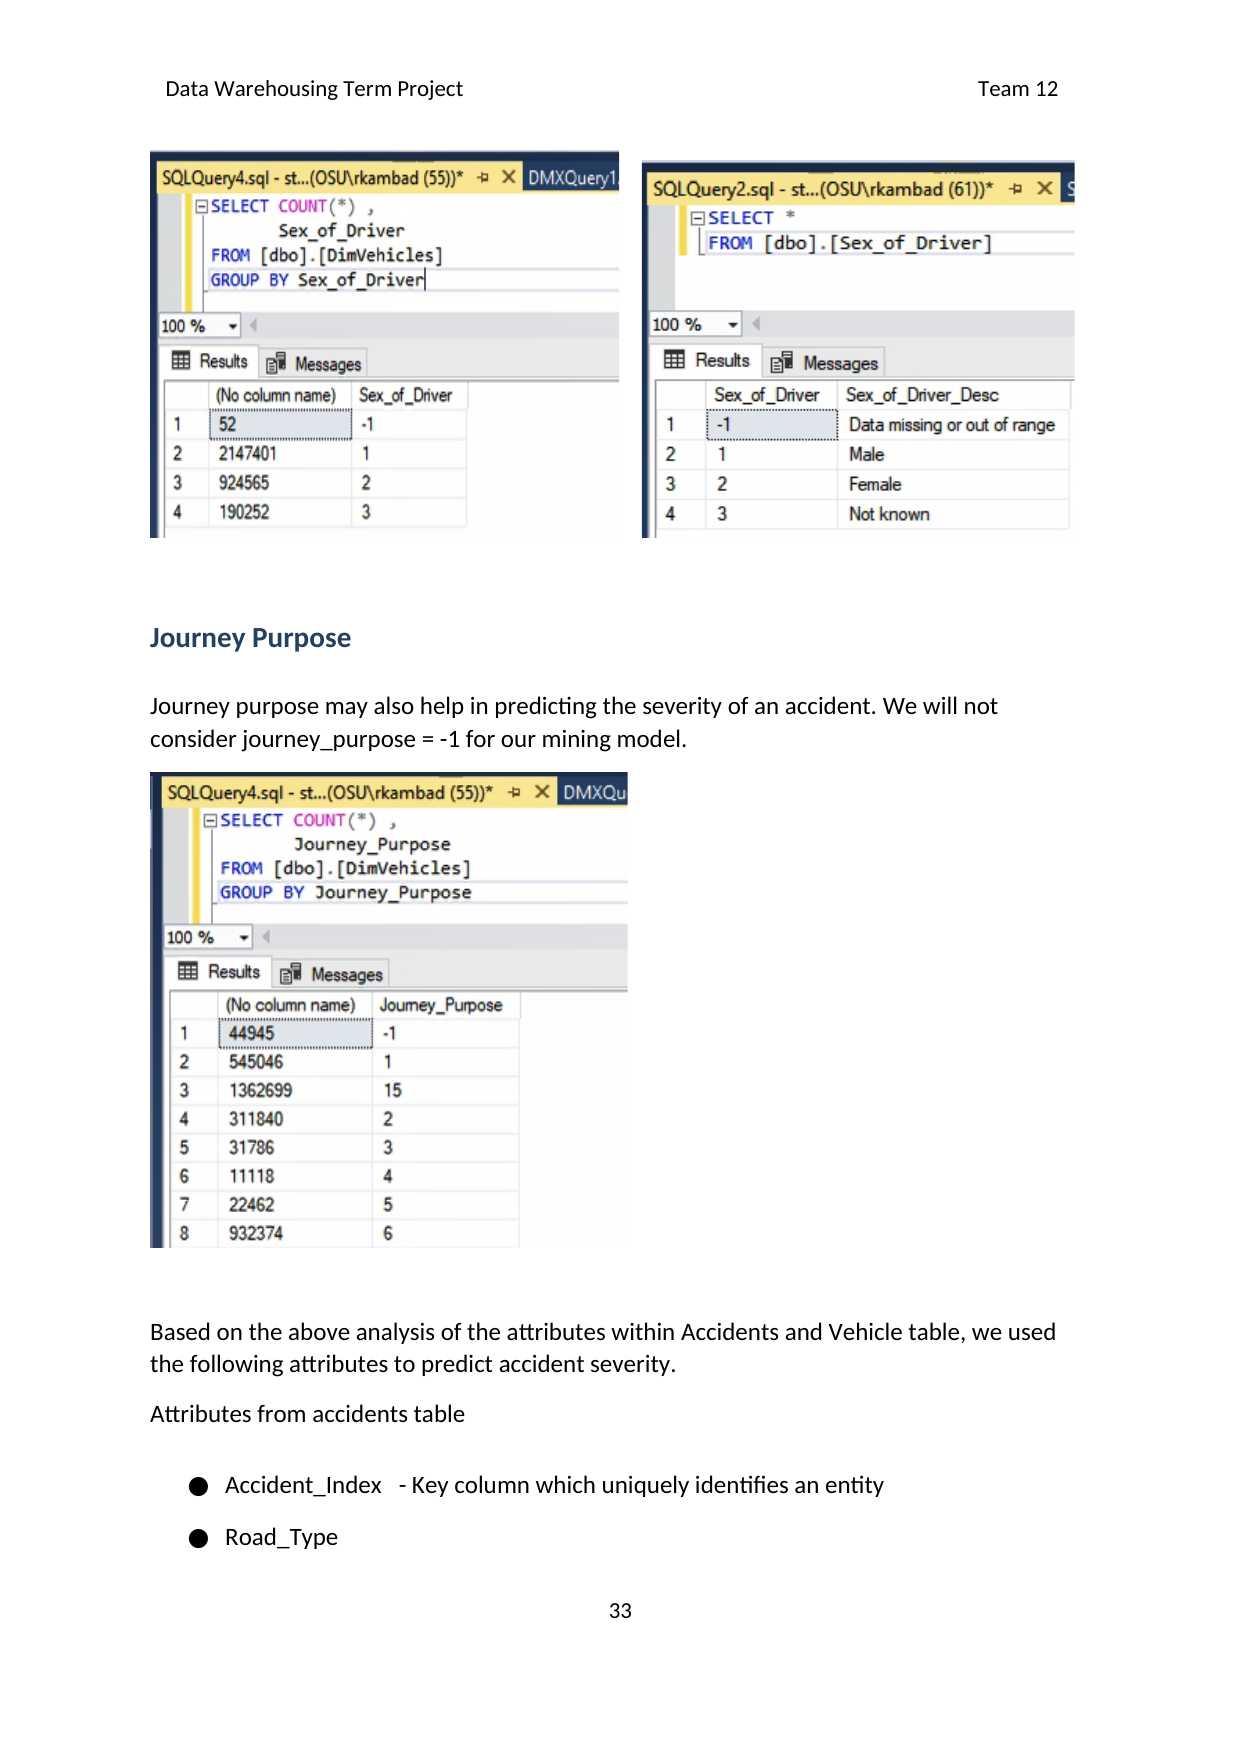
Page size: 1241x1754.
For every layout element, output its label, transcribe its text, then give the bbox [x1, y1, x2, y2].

picture [150, 150, 620, 538]
text Based on the above analysis of the attributes within Accidents and Vehicle table, we used the following attributes to predict accident severity. [150, 1316, 1090, 1379]
text Journey Purpose Journey purpose may also help in predicting the severity of an accident. We will not consider journey_purpose = -1 for our mining model. [150, 619, 1090, 754]
picture [150, 772, 628, 1248]
list Road_Type [187, 1508, 1090, 1559]
list Accident_Index - Key column which uniquely identifies an entity [187, 1457, 1090, 1508]
text Attributes from accidents table [150, 1398, 1090, 1457]
picture [641, 160, 1075, 538]
